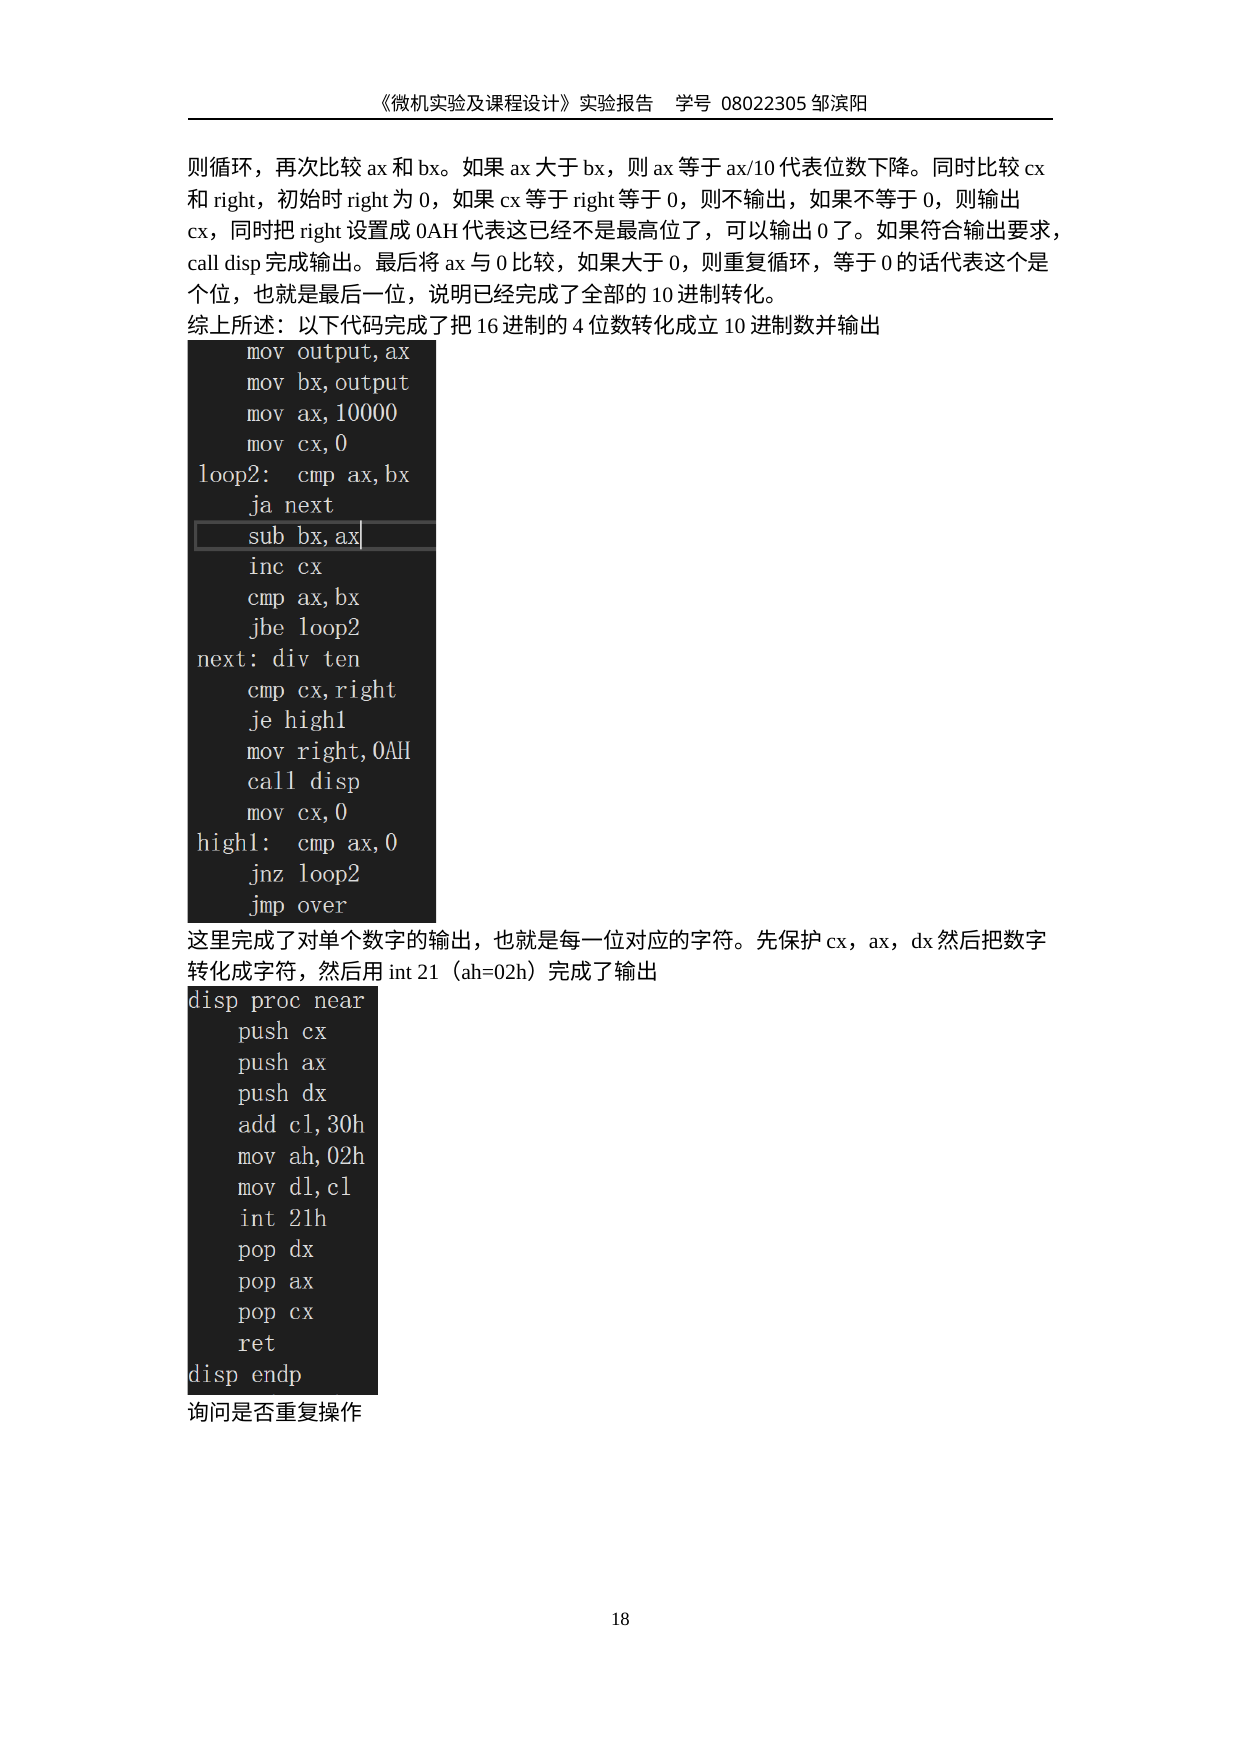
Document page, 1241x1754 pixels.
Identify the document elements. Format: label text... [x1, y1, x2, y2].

text 这里完成了对单个数字的输出，也就是每一位对应的字符。先保护cx，ax，dx然后把数字转化成字符，然后用int 21（ah=02h）完成了输出 [187, 923, 1053, 986]
text 询问是否重复操作 [187, 1394, 1053, 1426]
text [187, 150, 1053, 308]
picture [187, 986, 378, 1395]
picture [187, 340, 437, 923]
text 综上所述：以下代码完成了把16进制的4位数转化成立10进制数并输出 [187, 308, 1053, 340]
